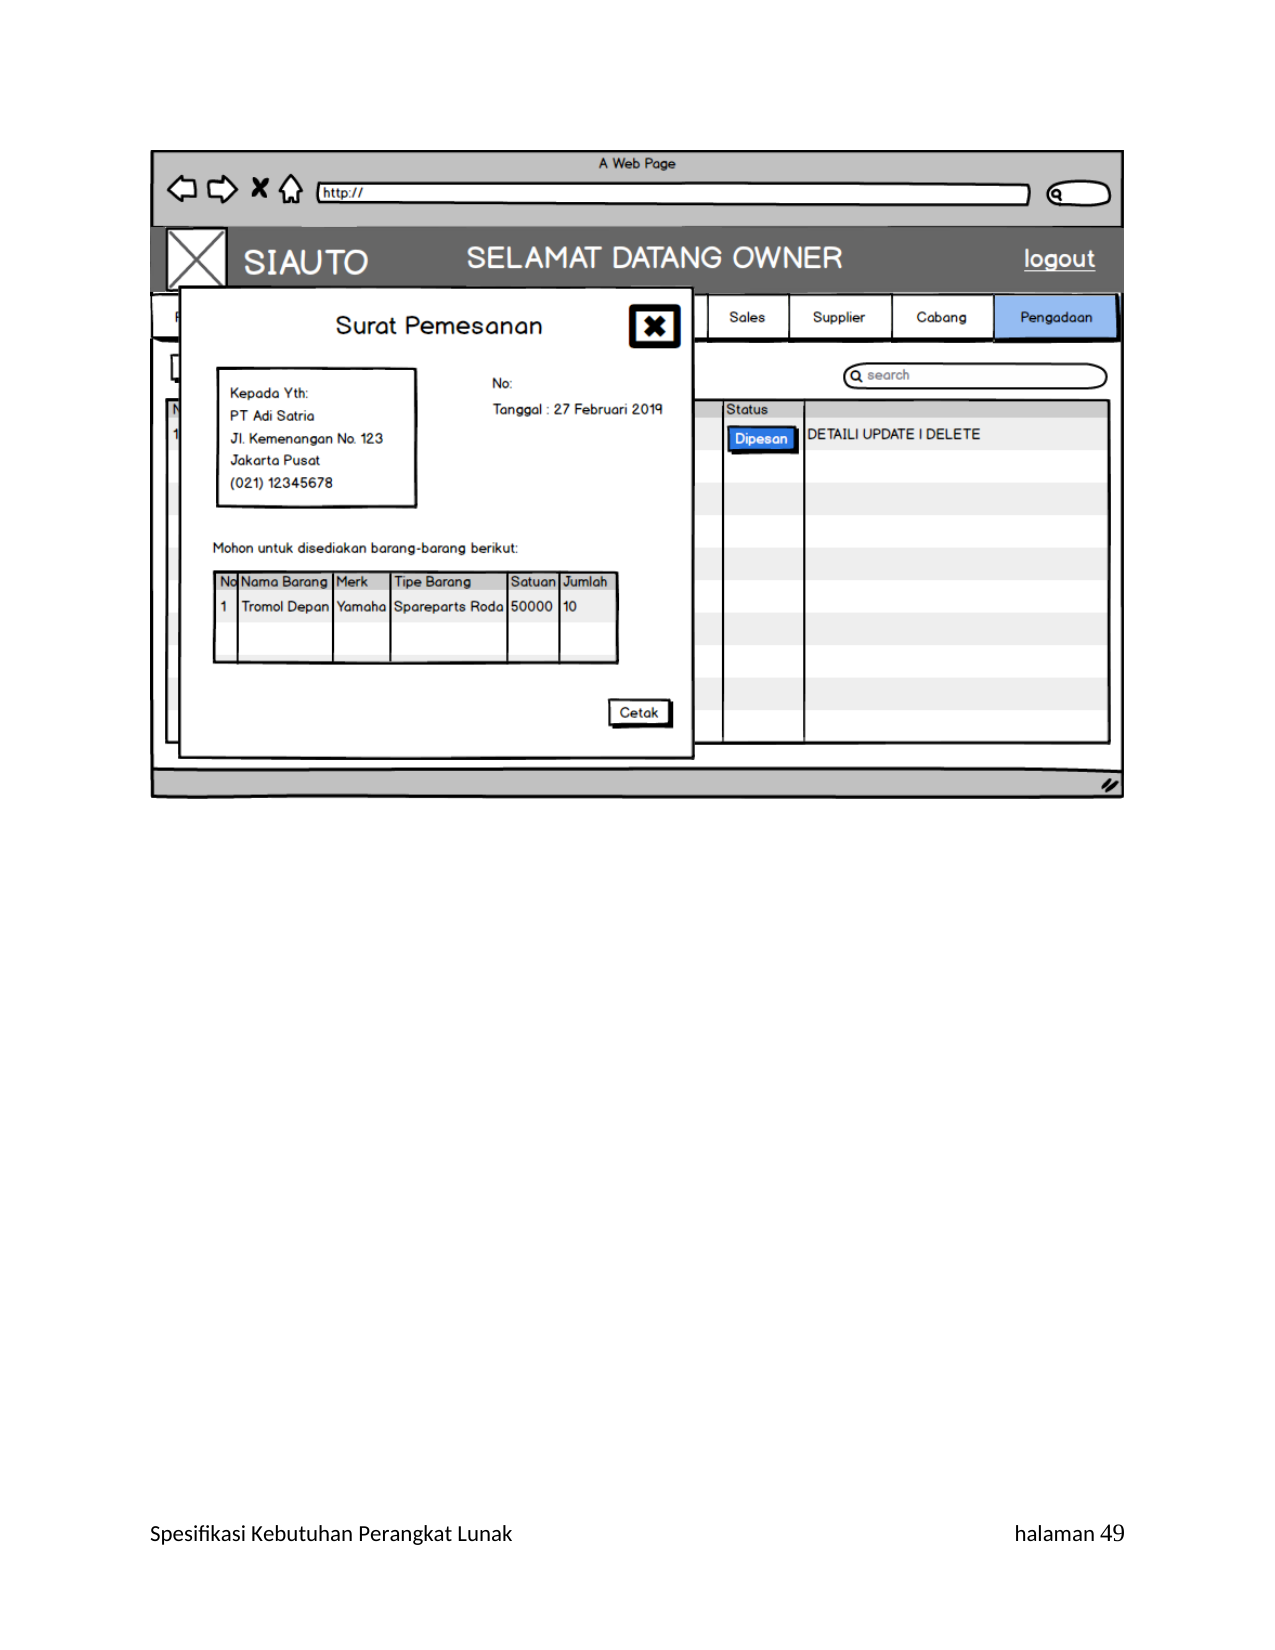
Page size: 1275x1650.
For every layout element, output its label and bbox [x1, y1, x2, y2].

picture [150, 150, 1124, 799]
